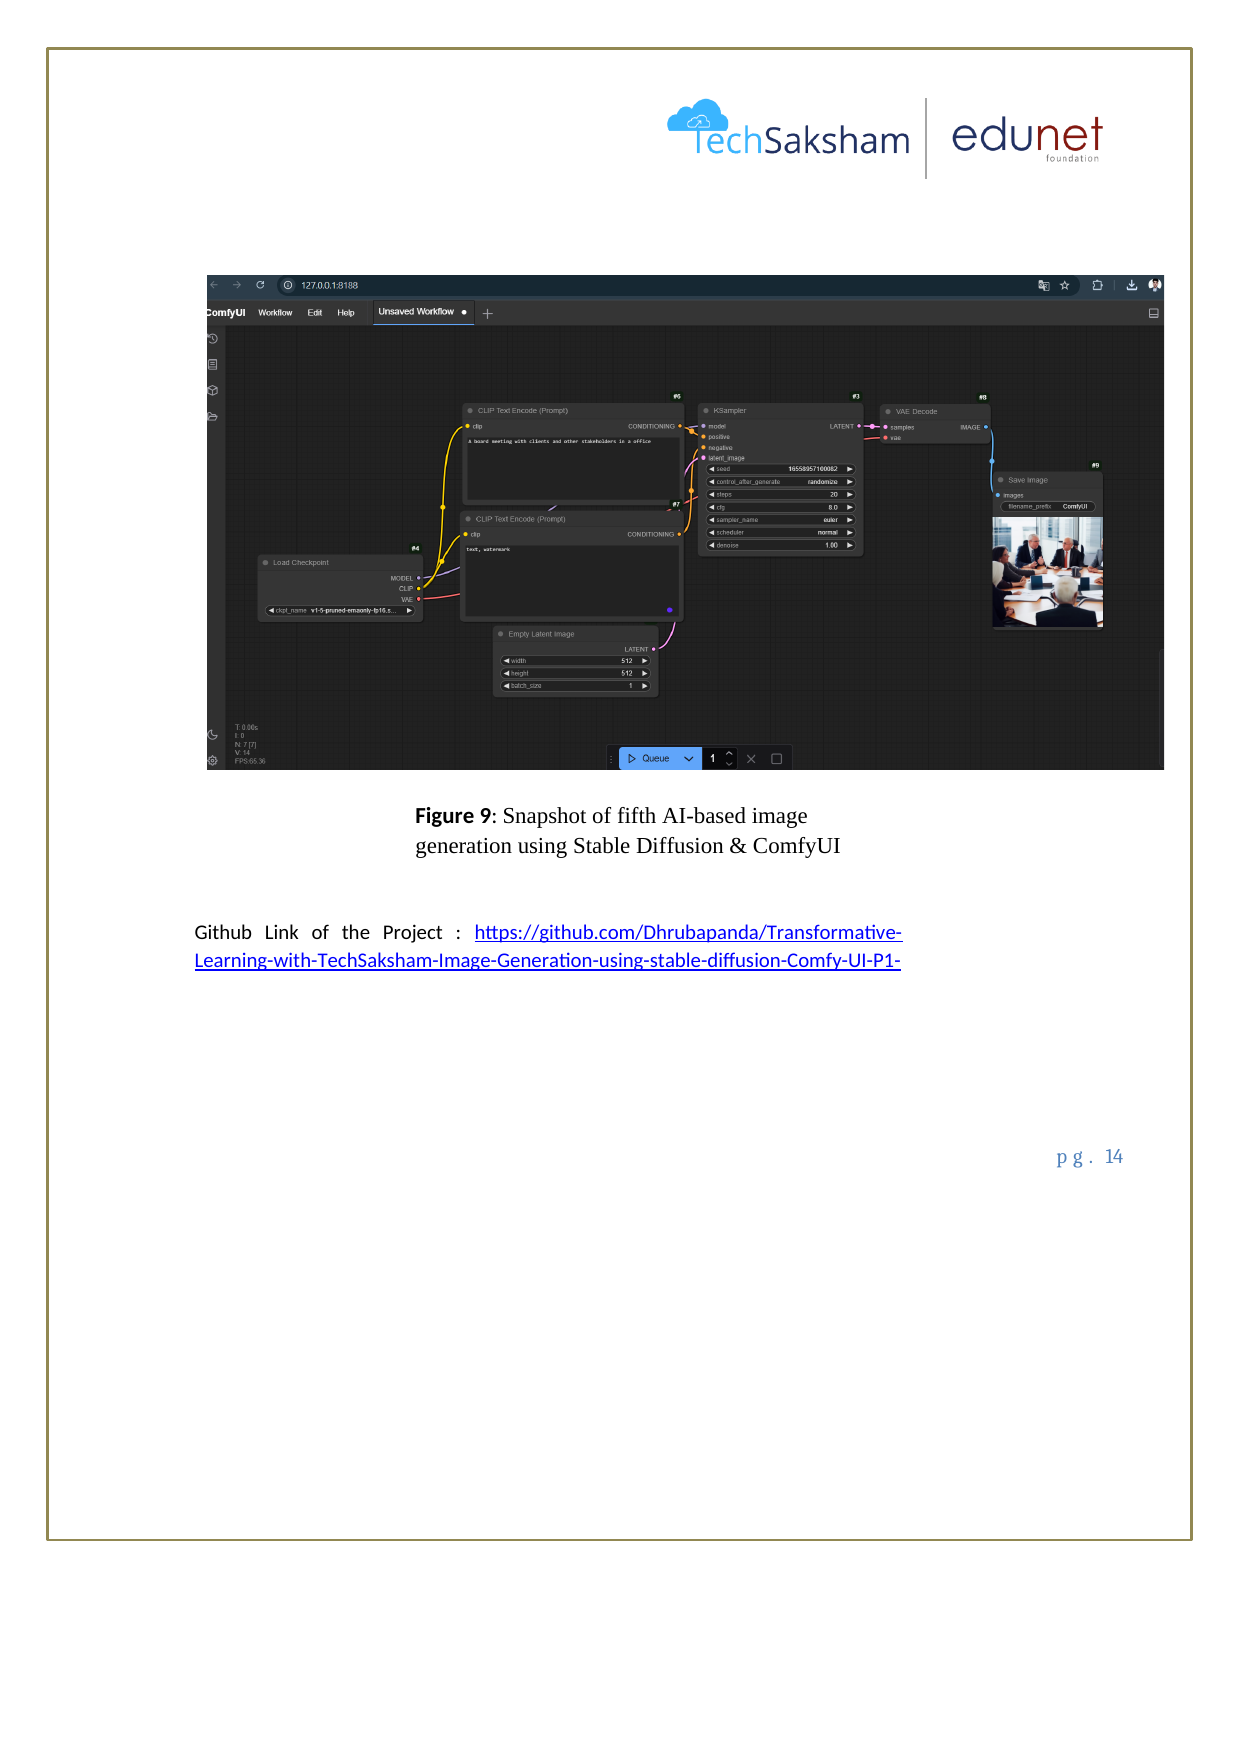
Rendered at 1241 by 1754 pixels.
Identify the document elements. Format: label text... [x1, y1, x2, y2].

picture [666, 98, 909, 154]
picture [952, 116, 1103, 162]
text Figure 9: Snapshot of fifth AI-based image generation using Stable Diffusion & ComfyUI [415, 801, 902, 858]
picture [207, 275, 1165, 770]
text Github Link of the Project : https://github.com/Dhrubapanda/Transformative-Learning-with-TechSaksham-Image-Generation-using-stable-diffusion-Comfy-UI-P1- [194, 919, 902, 973]
text p g . 14 [44, 1145, 1123, 1169]
